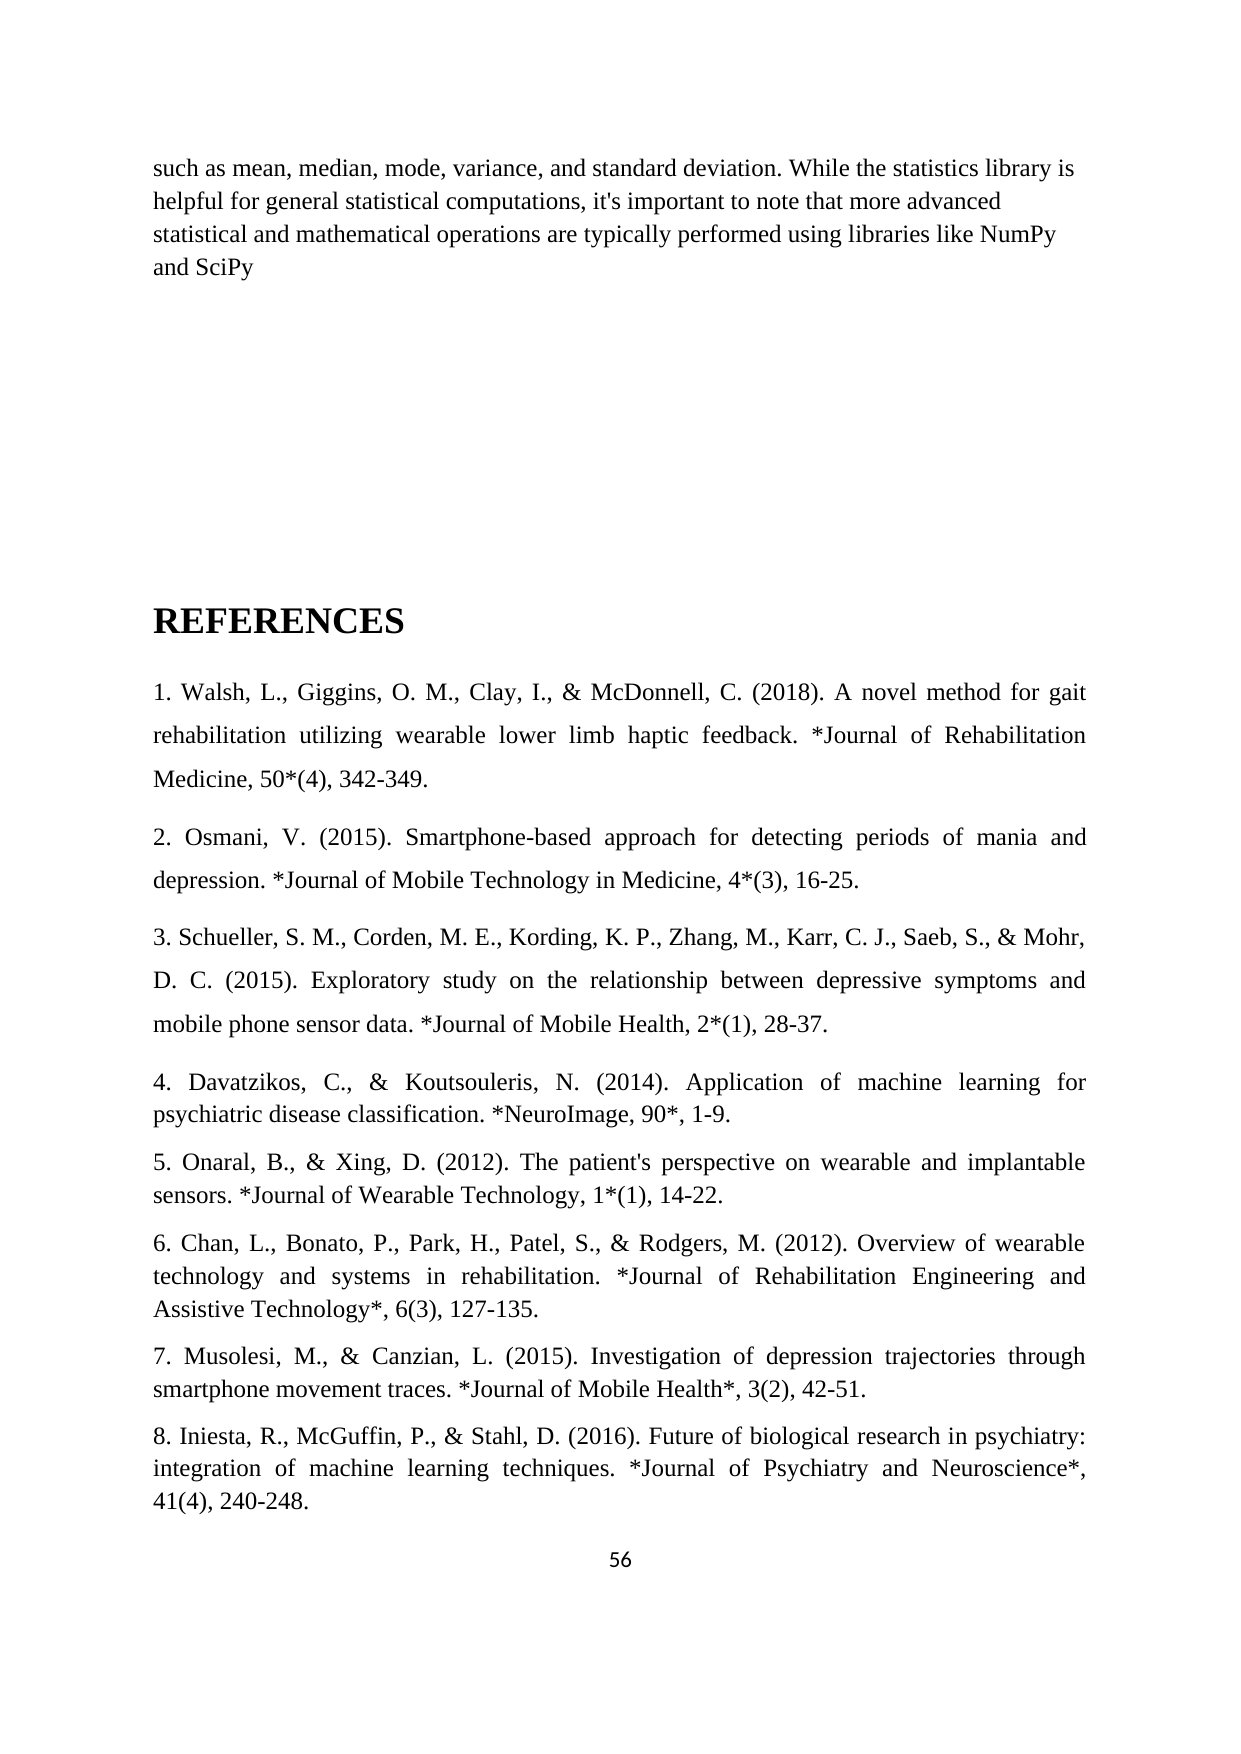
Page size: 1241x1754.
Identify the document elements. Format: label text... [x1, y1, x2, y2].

text 2. Osmani, V. (2015). Smartphone-based approach for detecting periods of mania and depression. *Journal of Mobile Technology in Medicine, 4*(3), 16-25. [153, 822, 1087, 893]
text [153, 153, 1087, 281]
text 1. Walsh, L., Giggins, O. M., Clay, I., & McDonnell, C. (2018). A novel method for gait rehabilitation utilizing wearable lower limb haptic feedback. *Journal of Rehabilitation Medicine, 50*(4), 342-349. [153, 677, 1087, 792]
text 4. Davatzikos, C., & Koutsouleris, N. (2014). Application of machine learning for psychiatric disease classification. *NeuroImage, 90*, 1-9. [153, 1067, 1087, 1128]
text 8. Iniesta, R., McGuffin, P., & Stahl, D. (2016). Future of biological research in psychiatry: integration of machine learning techniques. *Journal of Psychiatry and Neuroscience*, 41(4), 240-248. [153, 1421, 1087, 1514]
text 6. Chan, L., Bonato, P., Park, H., Patel, S., & Rodgers, M. (2012). Overview of wearable technology and systems in rehabilitation. *Journal of Rehabilitation Engineering and Assistive Technology*, 6(3), 127-135. [153, 1228, 1087, 1323]
text 5. Onaral, B., & Xing, D. (2012). The patient's perspective on wearable and implantable sensors. *Journal of Wearable Technology, 1*(1), 14-22. [153, 1147, 1087, 1209]
text REFERENCES [153, 598, 1087, 641]
text 7. Musolesi, M., & Canzian, L. (2015). Investigation of depression trajectories through smartphone movement traces. *Journal of Mobile Health*, 3(2), 42-51. [153, 1341, 1087, 1403]
text 3. Schueller, S. M., Corden, M. E., Kording, K. P., Zhang, M., Karr, C. J., Saeb, S., & Mohr, D. C. (2015). Exploratory study on the relationship between depressive symptoms and mobile phone sensor data. *Journal of Mobile Health, 2*(1), 28-37. [153, 922, 1087, 1037]
